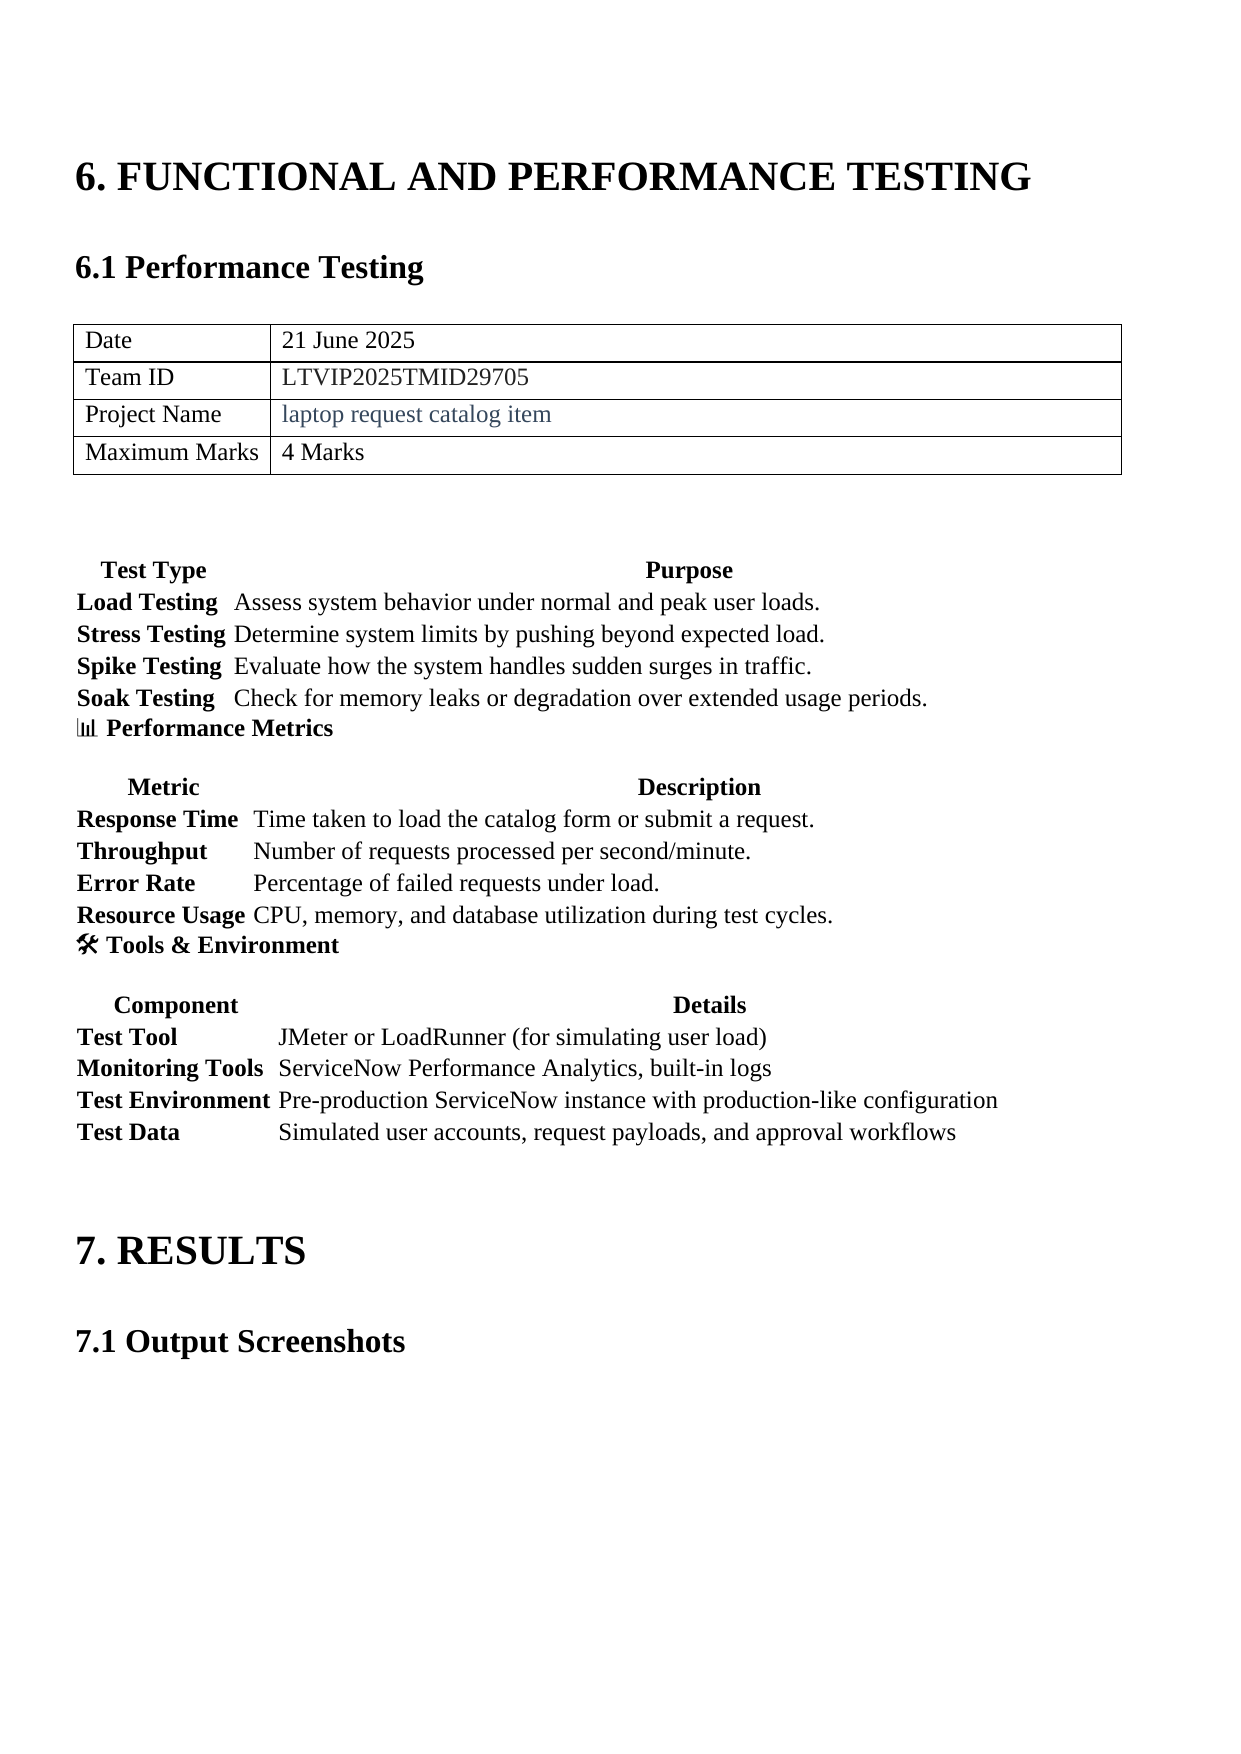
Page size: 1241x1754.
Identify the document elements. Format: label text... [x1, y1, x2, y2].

text 6.1 Performance Testing [75, 247, 1165, 286]
list Output Screenshots [75, 1322, 1165, 1360]
list RESULTS [75, 1226, 1165, 1274]
table_header 21 June 2025 [271, 325, 1121, 361]
table_cell LTVIP2025TMID29705 [271, 363, 1121, 398]
table_cell Maximum Marks [74, 437, 270, 474]
table_cell Team ID [74, 363, 270, 398]
table_header Date [74, 325, 270, 361]
table_header 📊 Performance Metrics 🛠️ Tools & Environment [74, 552, 1155, 1149]
table_cell Project Name [74, 400, 270, 436]
table_cell laptop request catalog item [271, 400, 1121, 436]
text 6. FUNCTIONAL AND PERFORMANCE TESTING [75, 152, 1165, 199]
table_cell 4 Marks [271, 437, 1121, 474]
